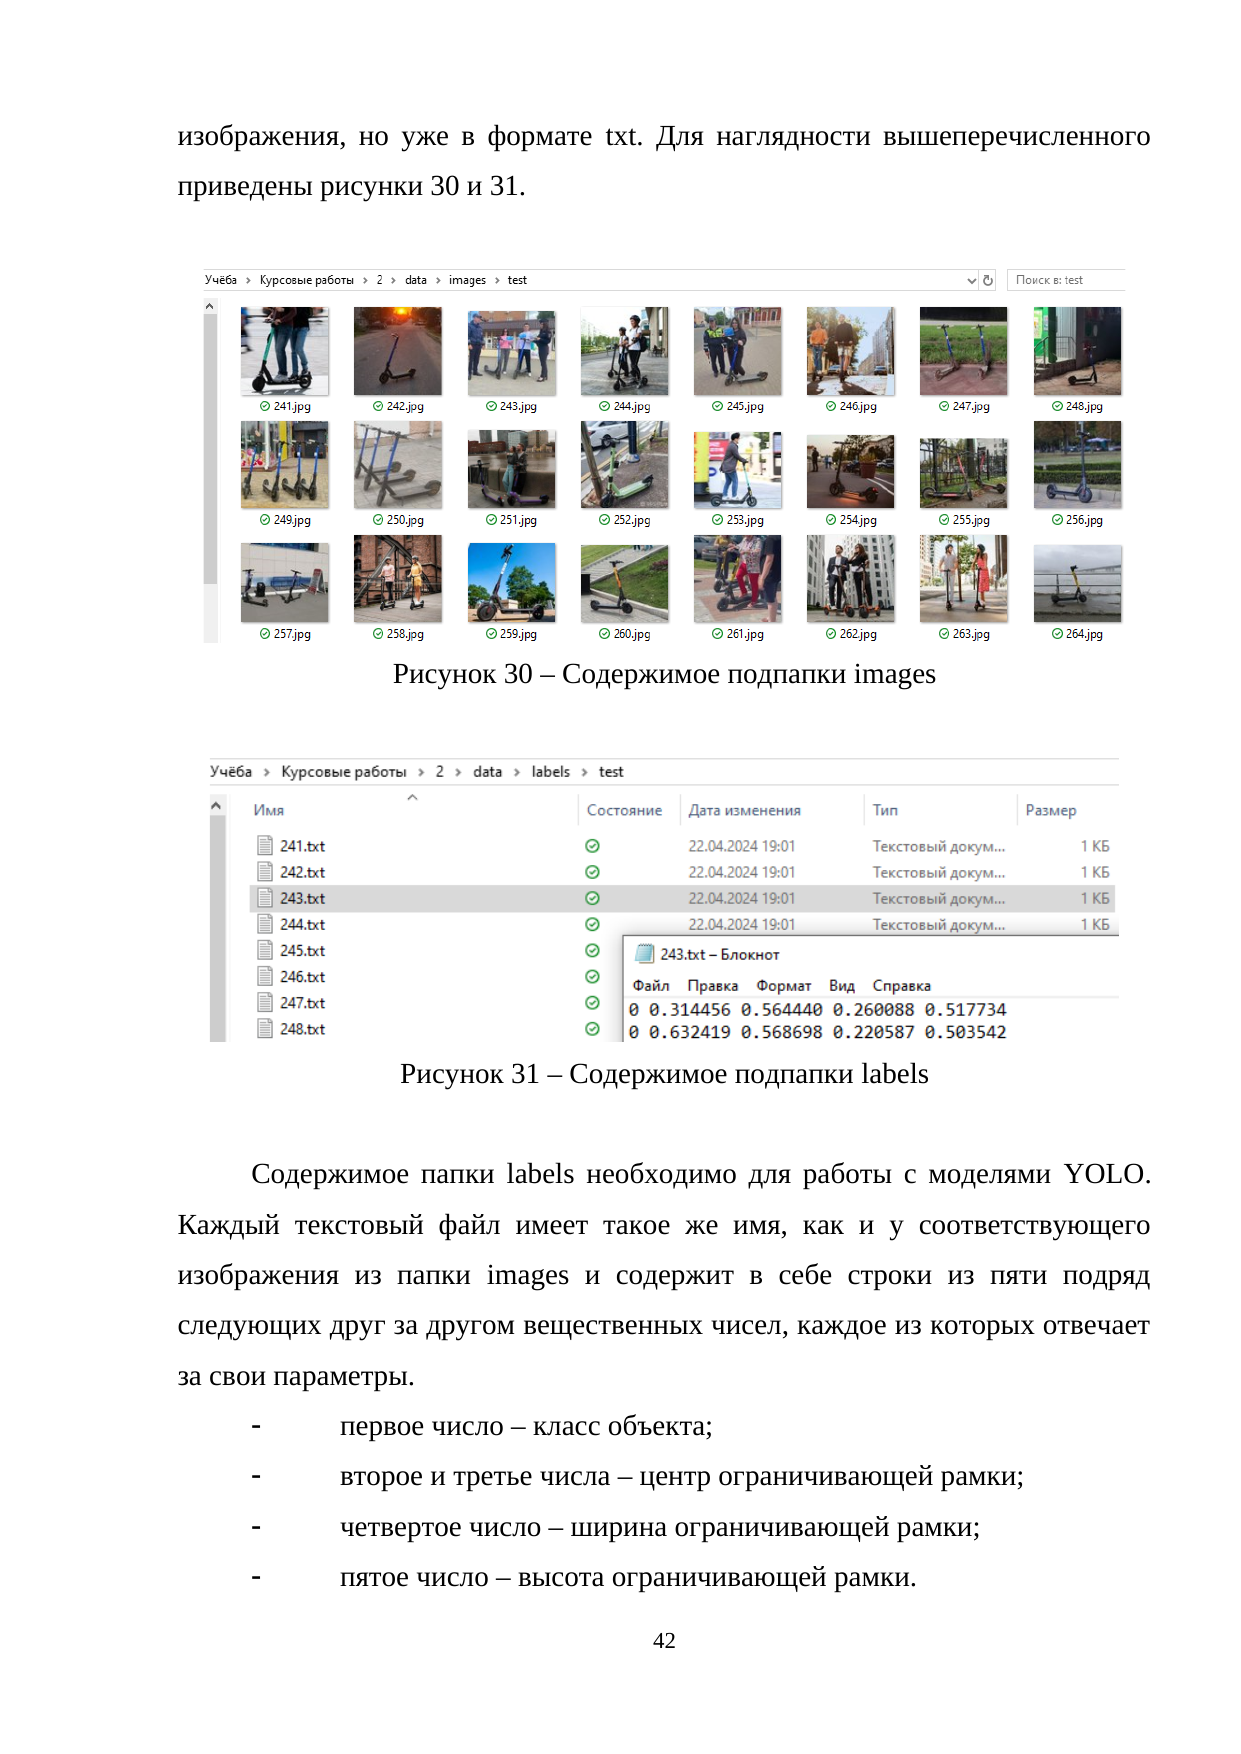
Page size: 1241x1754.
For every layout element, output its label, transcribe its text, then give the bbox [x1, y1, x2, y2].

list пятое число – высота ограничивающей рамки. [177, 1559, 1152, 1593]
list второе и третье числа – центр ограничивающей рамки; [177, 1458, 1152, 1492]
list первое число – класс объекта; [177, 1408, 1152, 1442]
text Содержимое папки labels необходимо для работы с моделями YOLO. Каждый текстовый файл имеет такое же имя, как и у соответствующего изображения из папки images и содержит в себе строки из пяти подряд следующих друг за другом вещественных чисел, каждое из которых отвечает за свои параметры. [177, 1157, 1152, 1391]
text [177, 118, 1152, 202]
text Рисунок 30 – Содержимое подпапки images [177, 657, 1152, 690]
picture [209, 757, 1119, 1042]
text Рисунок 31 – Содержимое подпапки labels [177, 1056, 1152, 1089]
list четвертое число – ширина ограничивающей рамки; [177, 1509, 1152, 1543]
picture [203, 269, 1126, 643]
